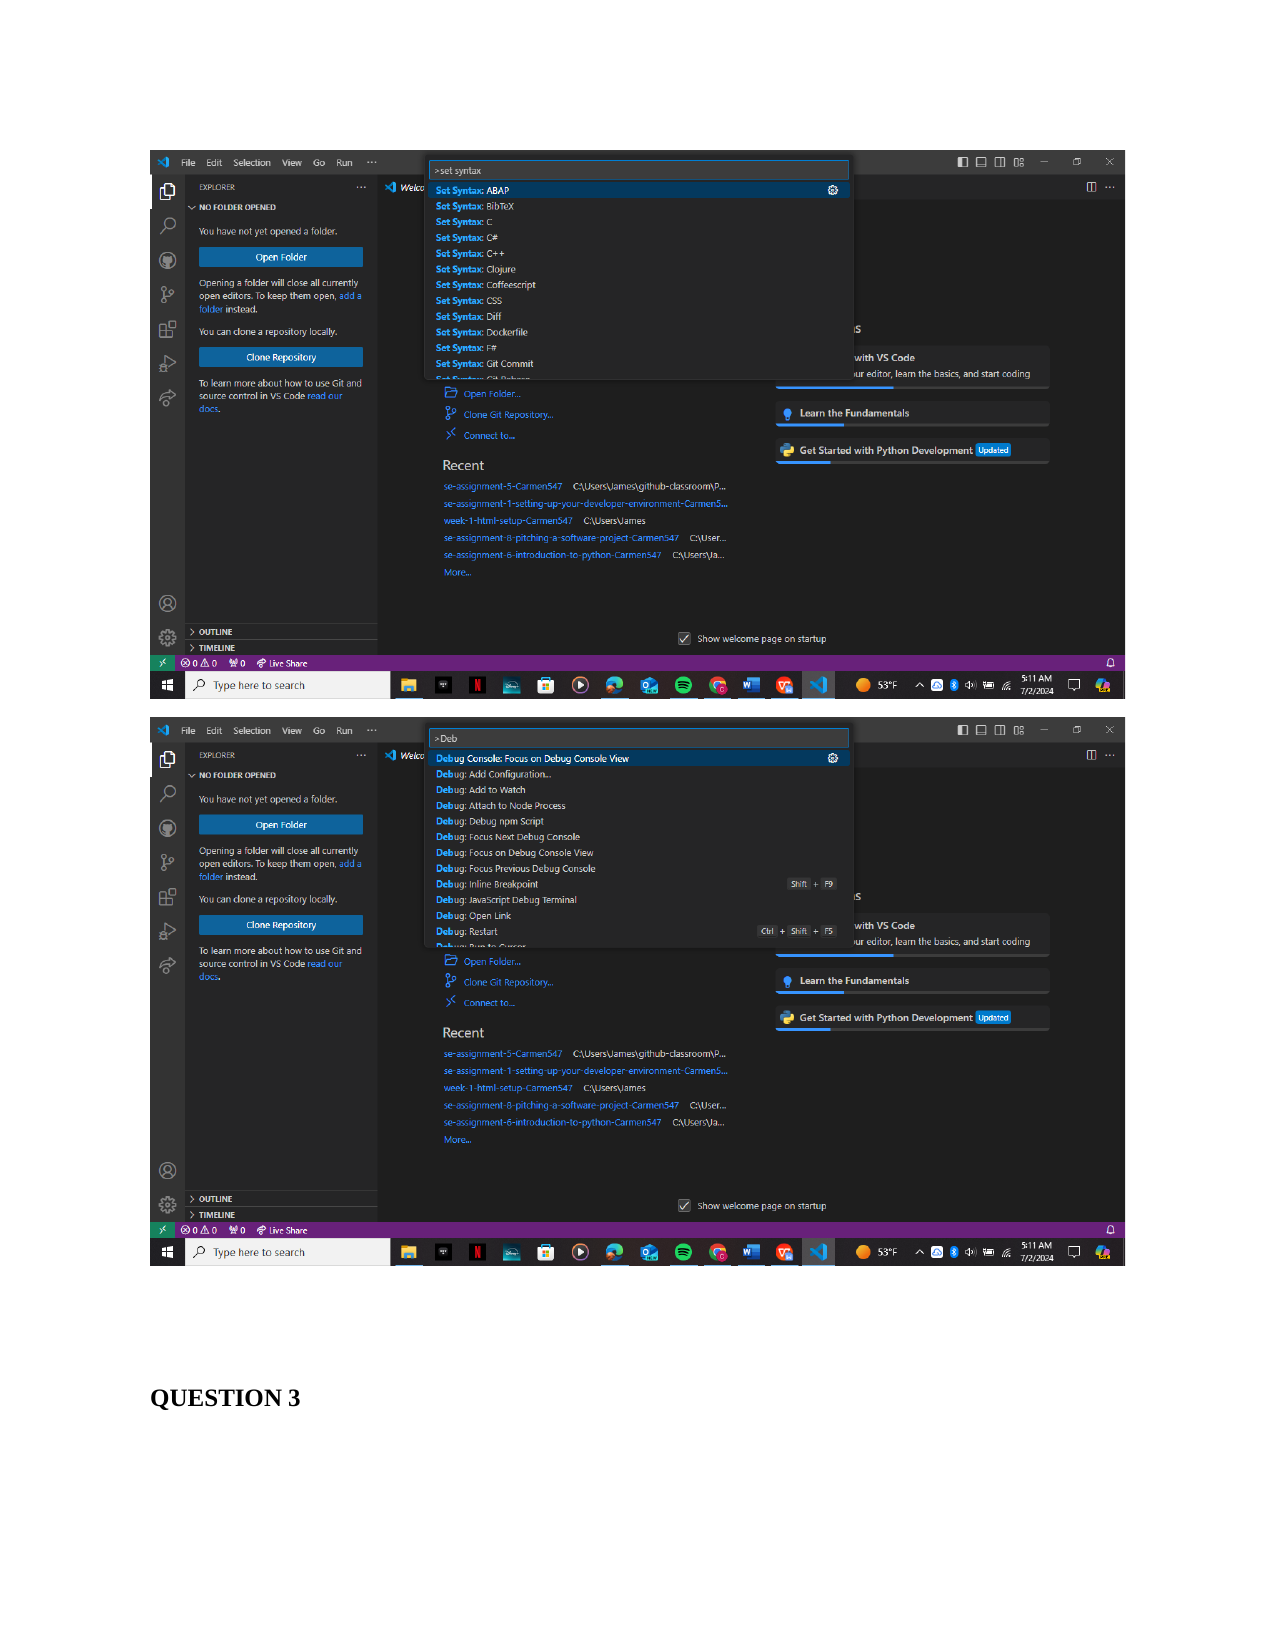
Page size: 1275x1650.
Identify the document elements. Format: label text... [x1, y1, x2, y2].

picture [150, 717, 1125, 1266]
text QUESTION 3 [150, 1383, 1125, 1411]
picture [150, 150, 1125, 699]
